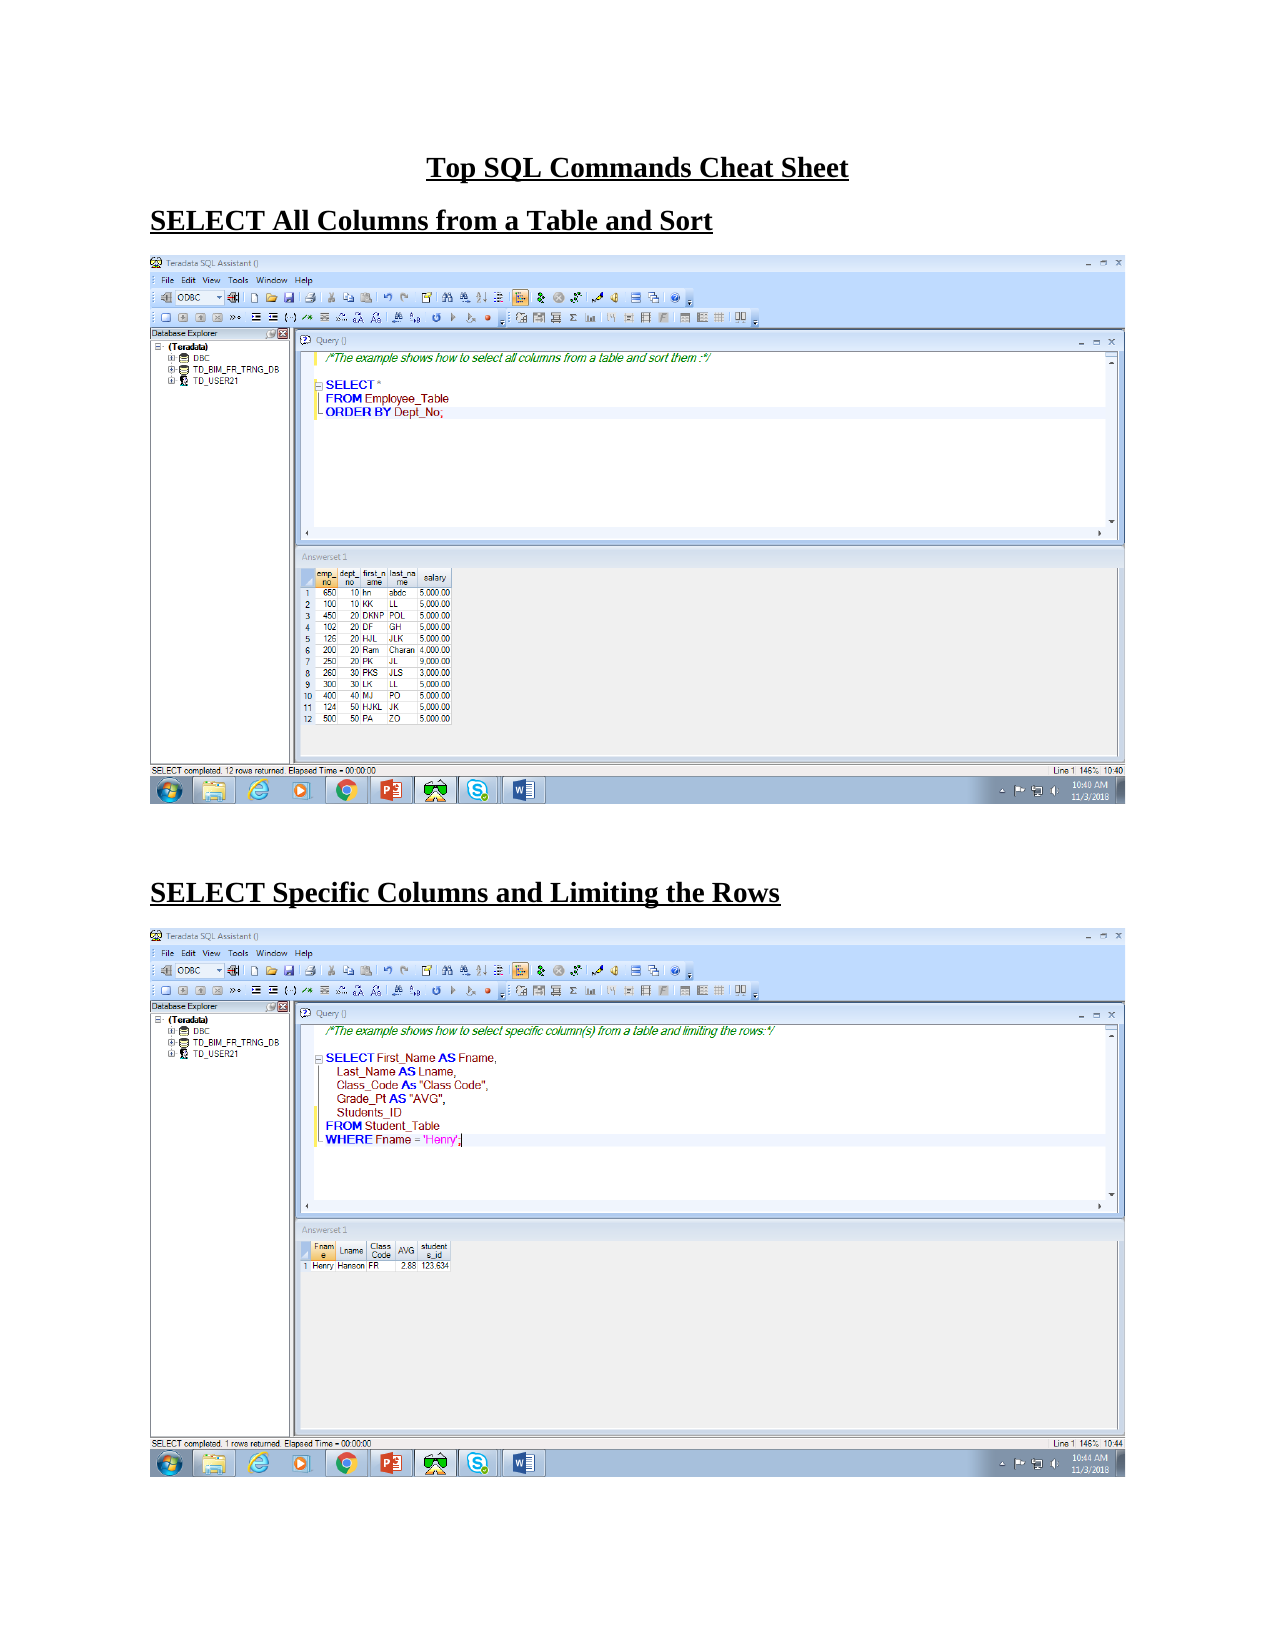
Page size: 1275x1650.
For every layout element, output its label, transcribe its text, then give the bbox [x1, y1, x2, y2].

text SELECT Specific Columns and Limiting the Rows [150, 875, 1125, 909]
picture [150, 928, 1125, 1477]
text SELECT All Columns from a Table and Sort [150, 203, 1125, 236]
text Top SQL Commands Cheat Sheet [150, 150, 1125, 183]
picture [150, 255, 1125, 804]
